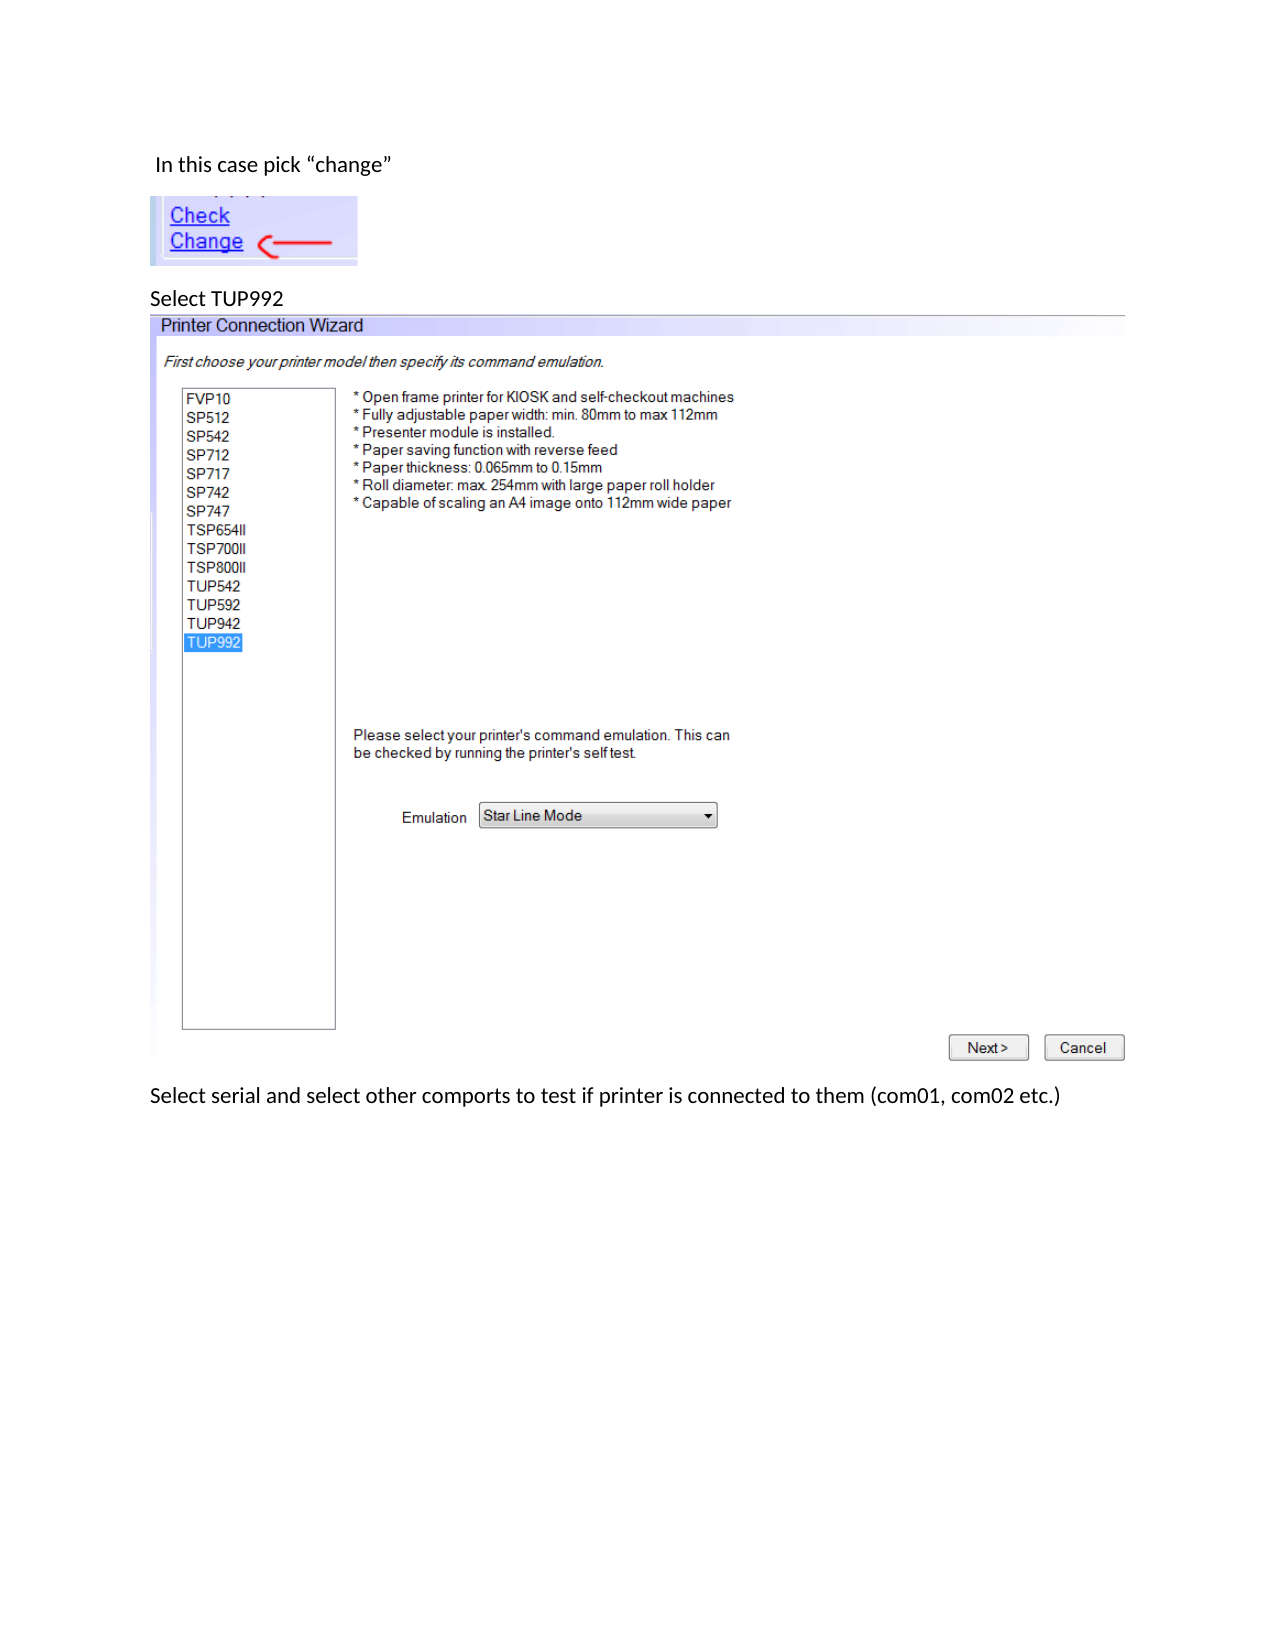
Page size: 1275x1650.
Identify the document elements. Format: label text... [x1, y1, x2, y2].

text Select serial and select other comports to test if printer is connected to them (com01, com02 etc.) [150, 1081, 1125, 1109]
text In this case pick “change” [150, 150, 1125, 178]
text Select TUP992 [150, 284, 1125, 314]
picture [150, 314, 1125, 1063]
picture [150, 196, 358, 266]
